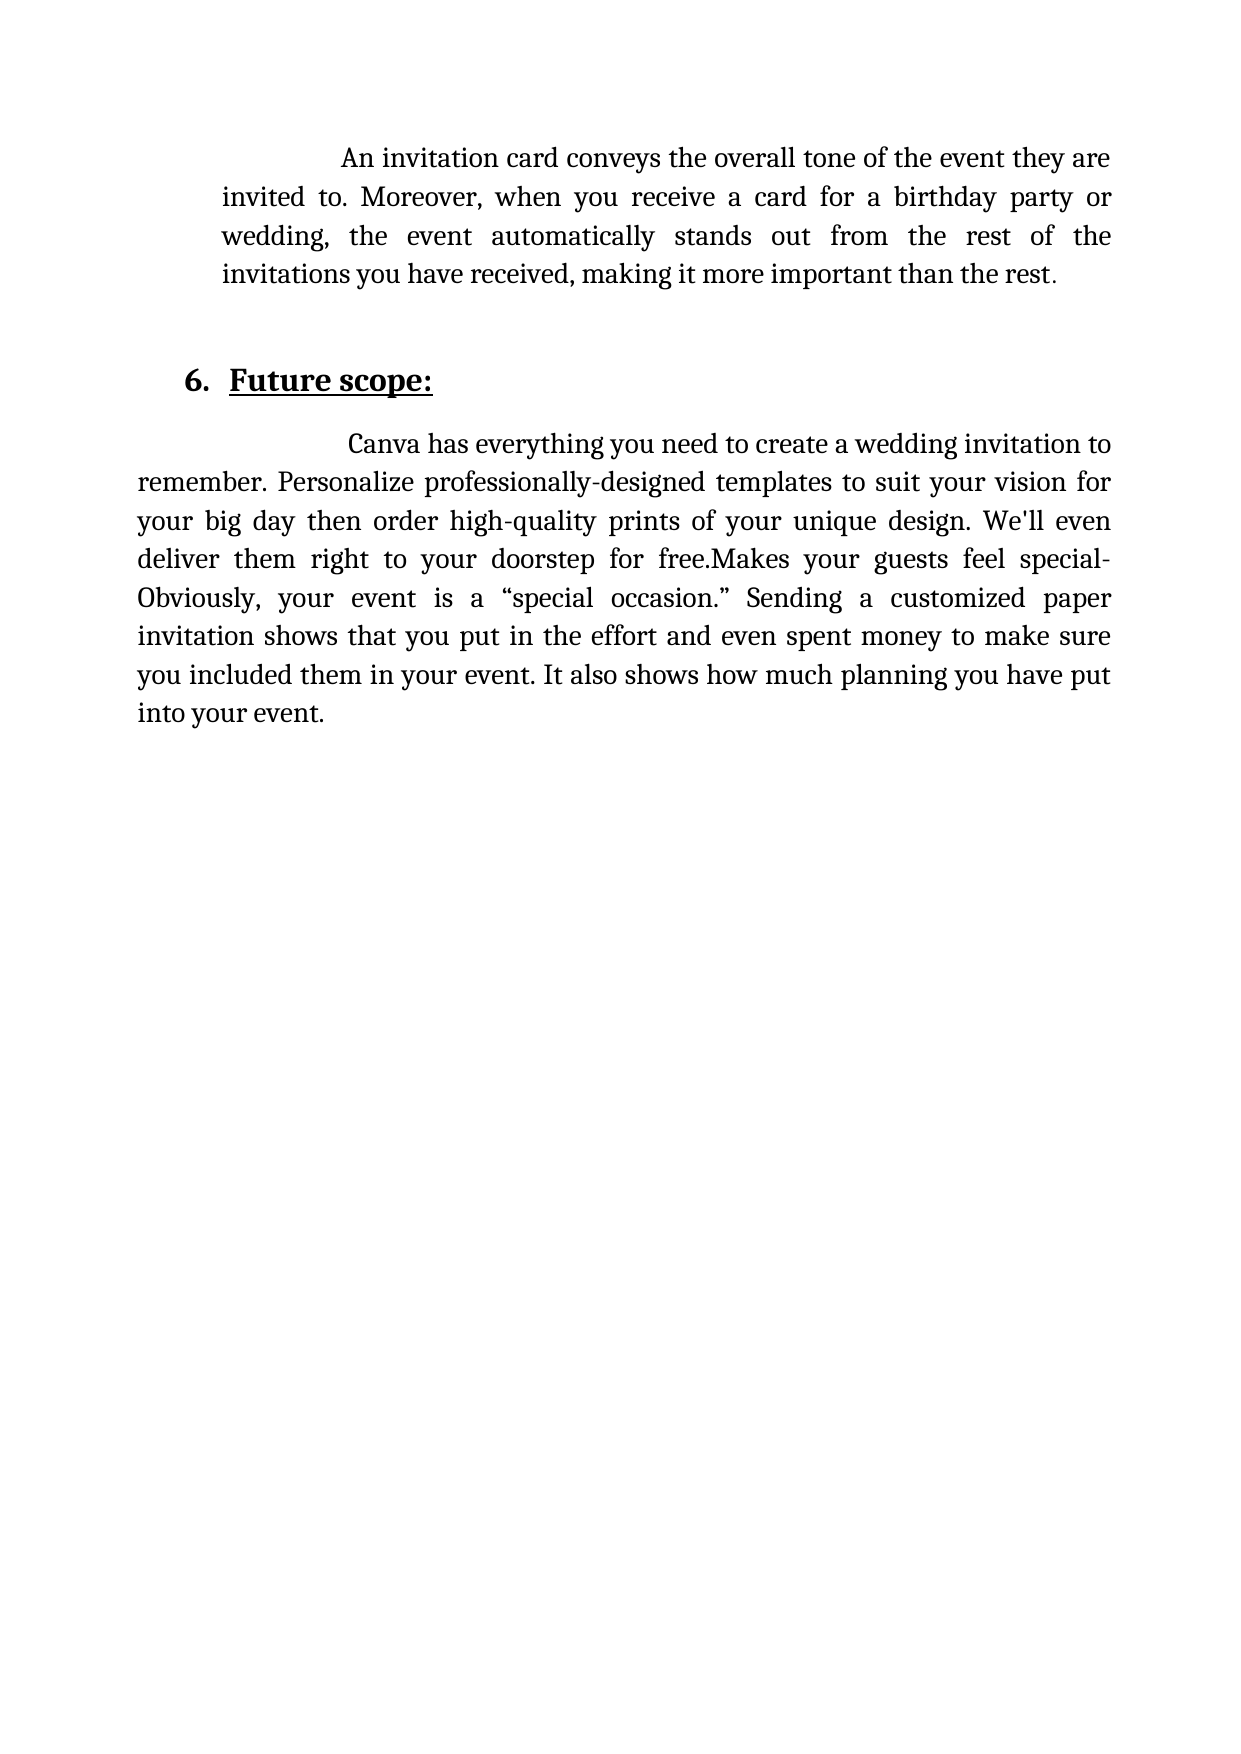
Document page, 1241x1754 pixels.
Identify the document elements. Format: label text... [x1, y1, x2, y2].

list An invitation card conveys the overall tone of the event they are invited to. Moreover, when you receive a card for a birthday party or wedding, the event automatically stands out from the rest of the invitations you have received, making it more important than the rest. [222, 142, 1113, 291]
list Future scope: [184, 362, 1113, 400]
text Canva has everything you need to create a wedding invitation to remember. Personalize professionally-designed templates to suit your vision for your big day then order high-quality prints of your unique design. We'll even deliver them right to your doorstep for free.Makes your guests feel special- Obviously, your event is a “special occasion.” Sending a customized paper invitation shows that you put in the effort and even spent money to make sure you included them in your event. It also shows how much planning you have put into your event. [137, 427, 1113, 730]
